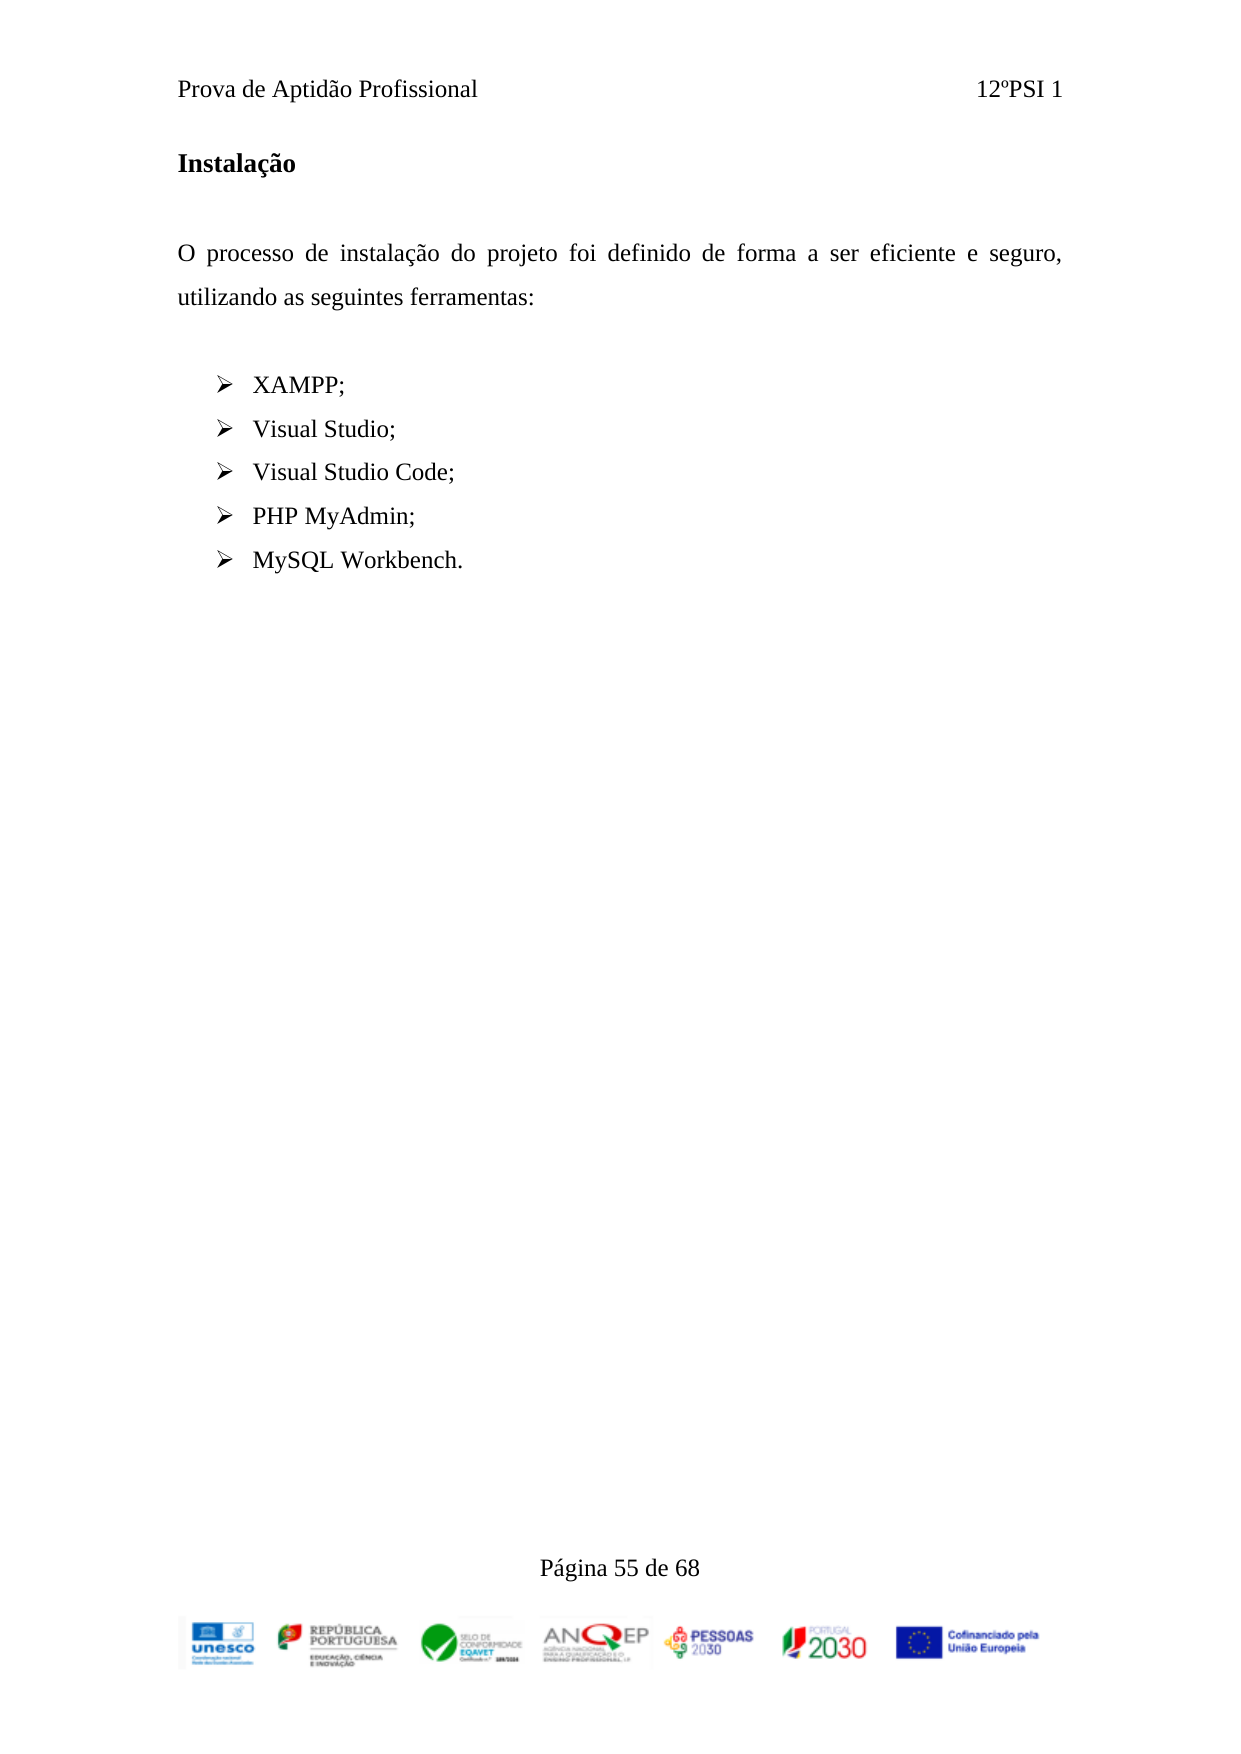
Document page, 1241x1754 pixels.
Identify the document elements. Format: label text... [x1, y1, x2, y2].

list PHP MyAdmin; [215, 501, 1063, 530]
text Instalação [177, 148, 1063, 179]
list XAMPP; [215, 370, 1063, 399]
list Visual Studio Code; [215, 457, 1063, 486]
list Visual Studio; [215, 414, 1063, 442]
text O processo de instalação do projeto foi definido de forma a ser eficiente e seguro, utilizando as seguintes ferramentas: [177, 238, 1063, 311]
list MySQL Workbench. [215, 545, 1063, 573]
picture [177, 1615, 1084, 1677]
